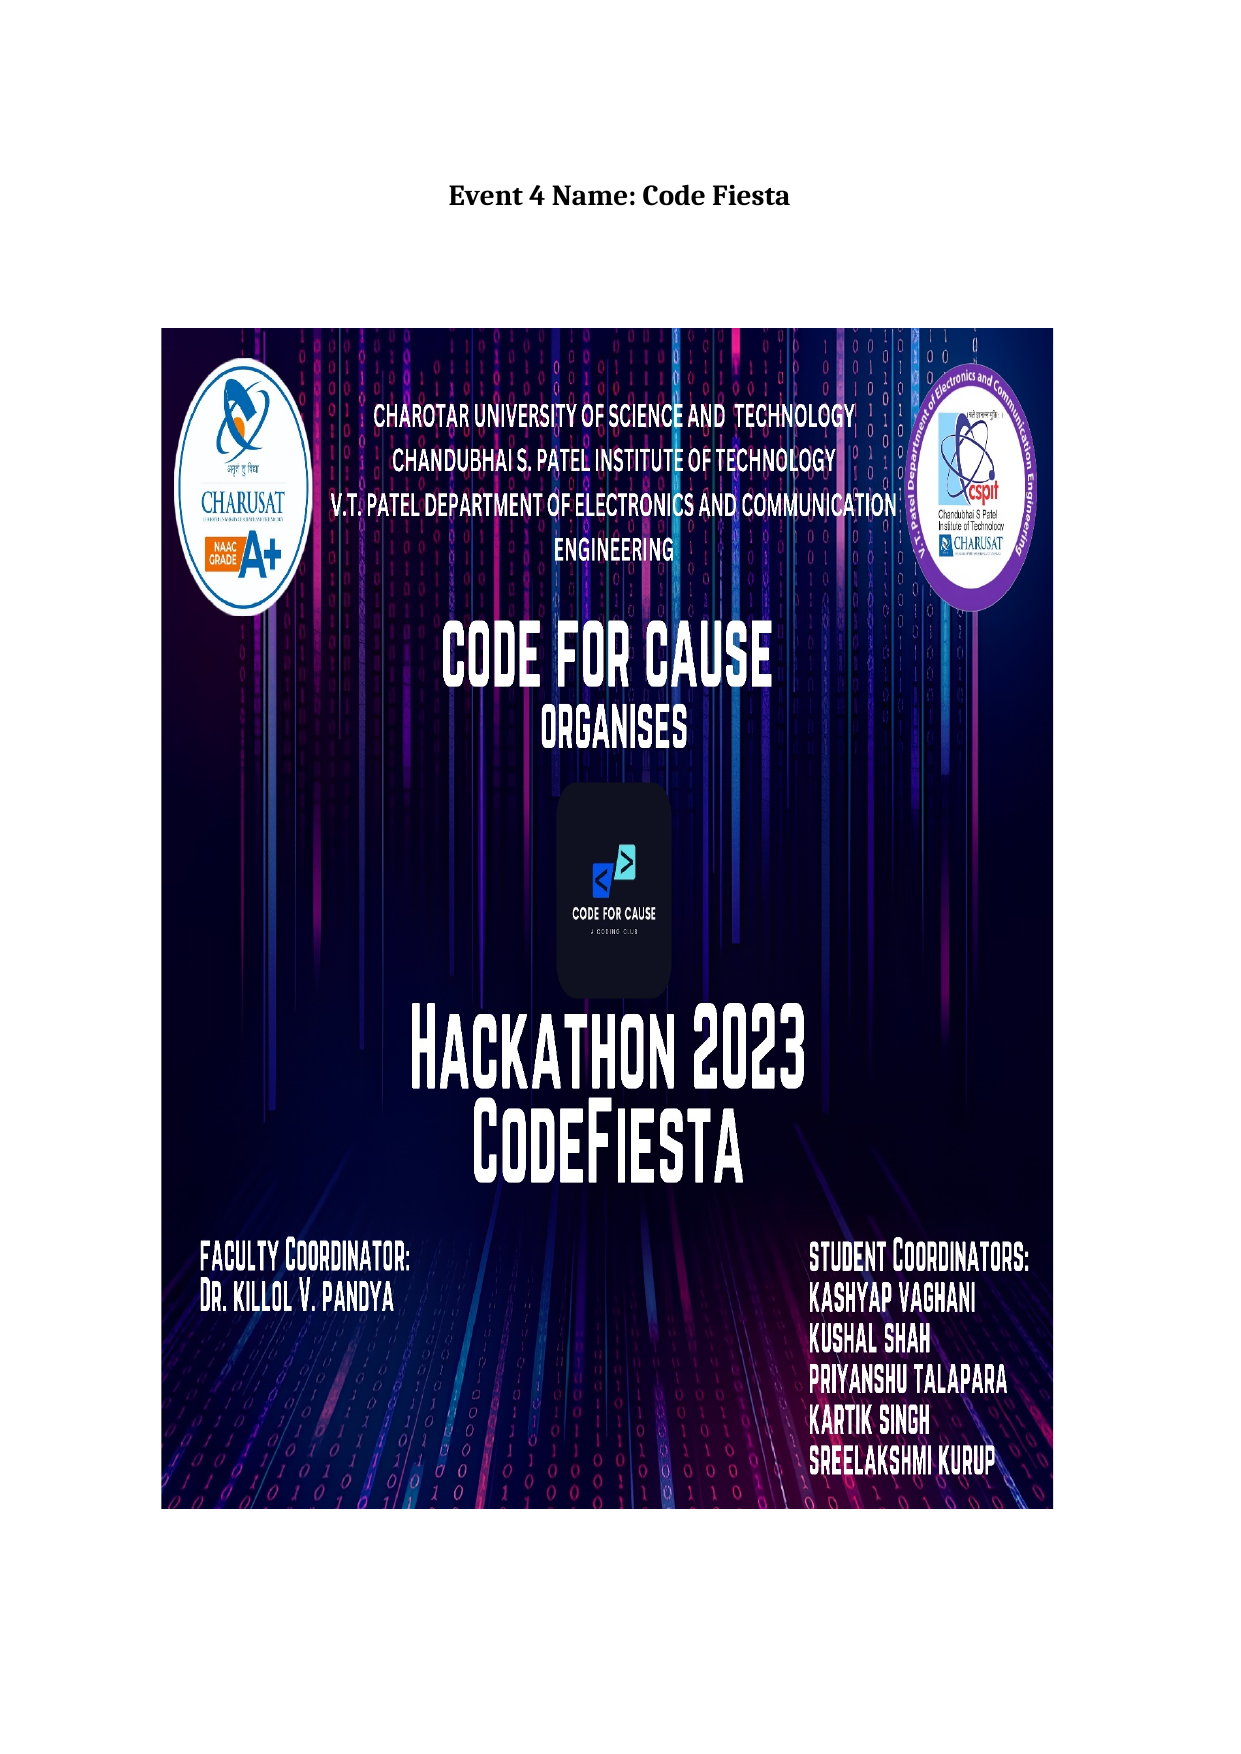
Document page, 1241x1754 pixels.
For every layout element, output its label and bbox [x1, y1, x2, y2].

table_cell [150, 150, 1089, 271]
picture [161, 328, 1054, 1509]
table_cell [150, 271, 1089, 1596]
